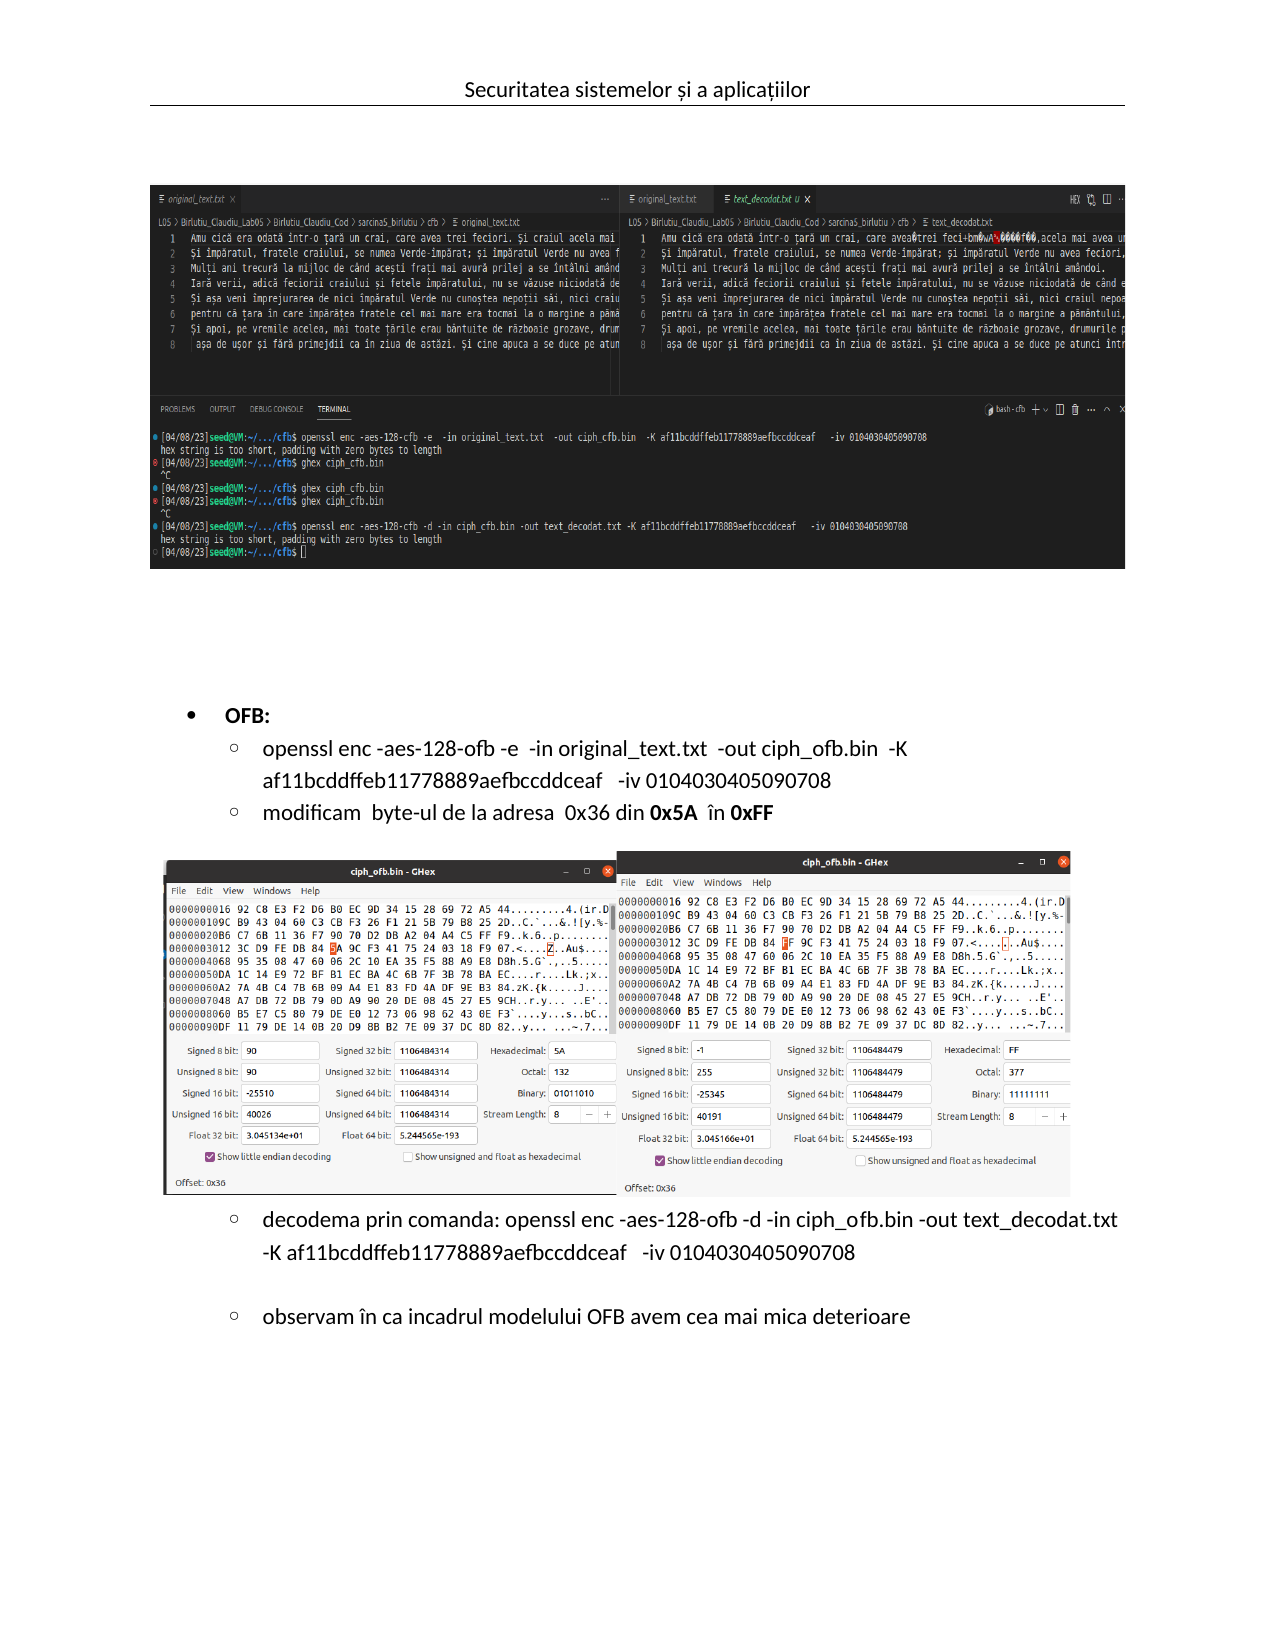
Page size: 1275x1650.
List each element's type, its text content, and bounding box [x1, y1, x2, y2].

picture [150, 183, 1125, 569]
picture [163, 851, 1071, 1197]
list openssl enc -aes-128-ofb -e -in original_text.txt -out ciph_ofb.bin -K af11bcddffeb11778889aefbccddceaf -iv 0104030405090708 [225, 734, 1125, 794]
list OFB: [187, 701, 1125, 729]
list modificam byte-ul de la adresa 0x36 din 0x5A în 0xFF [225, 798, 1125, 826]
list observam în ca incadrul modelului OFB avem cea mai mica deterioare [225, 1302, 1125, 1330]
